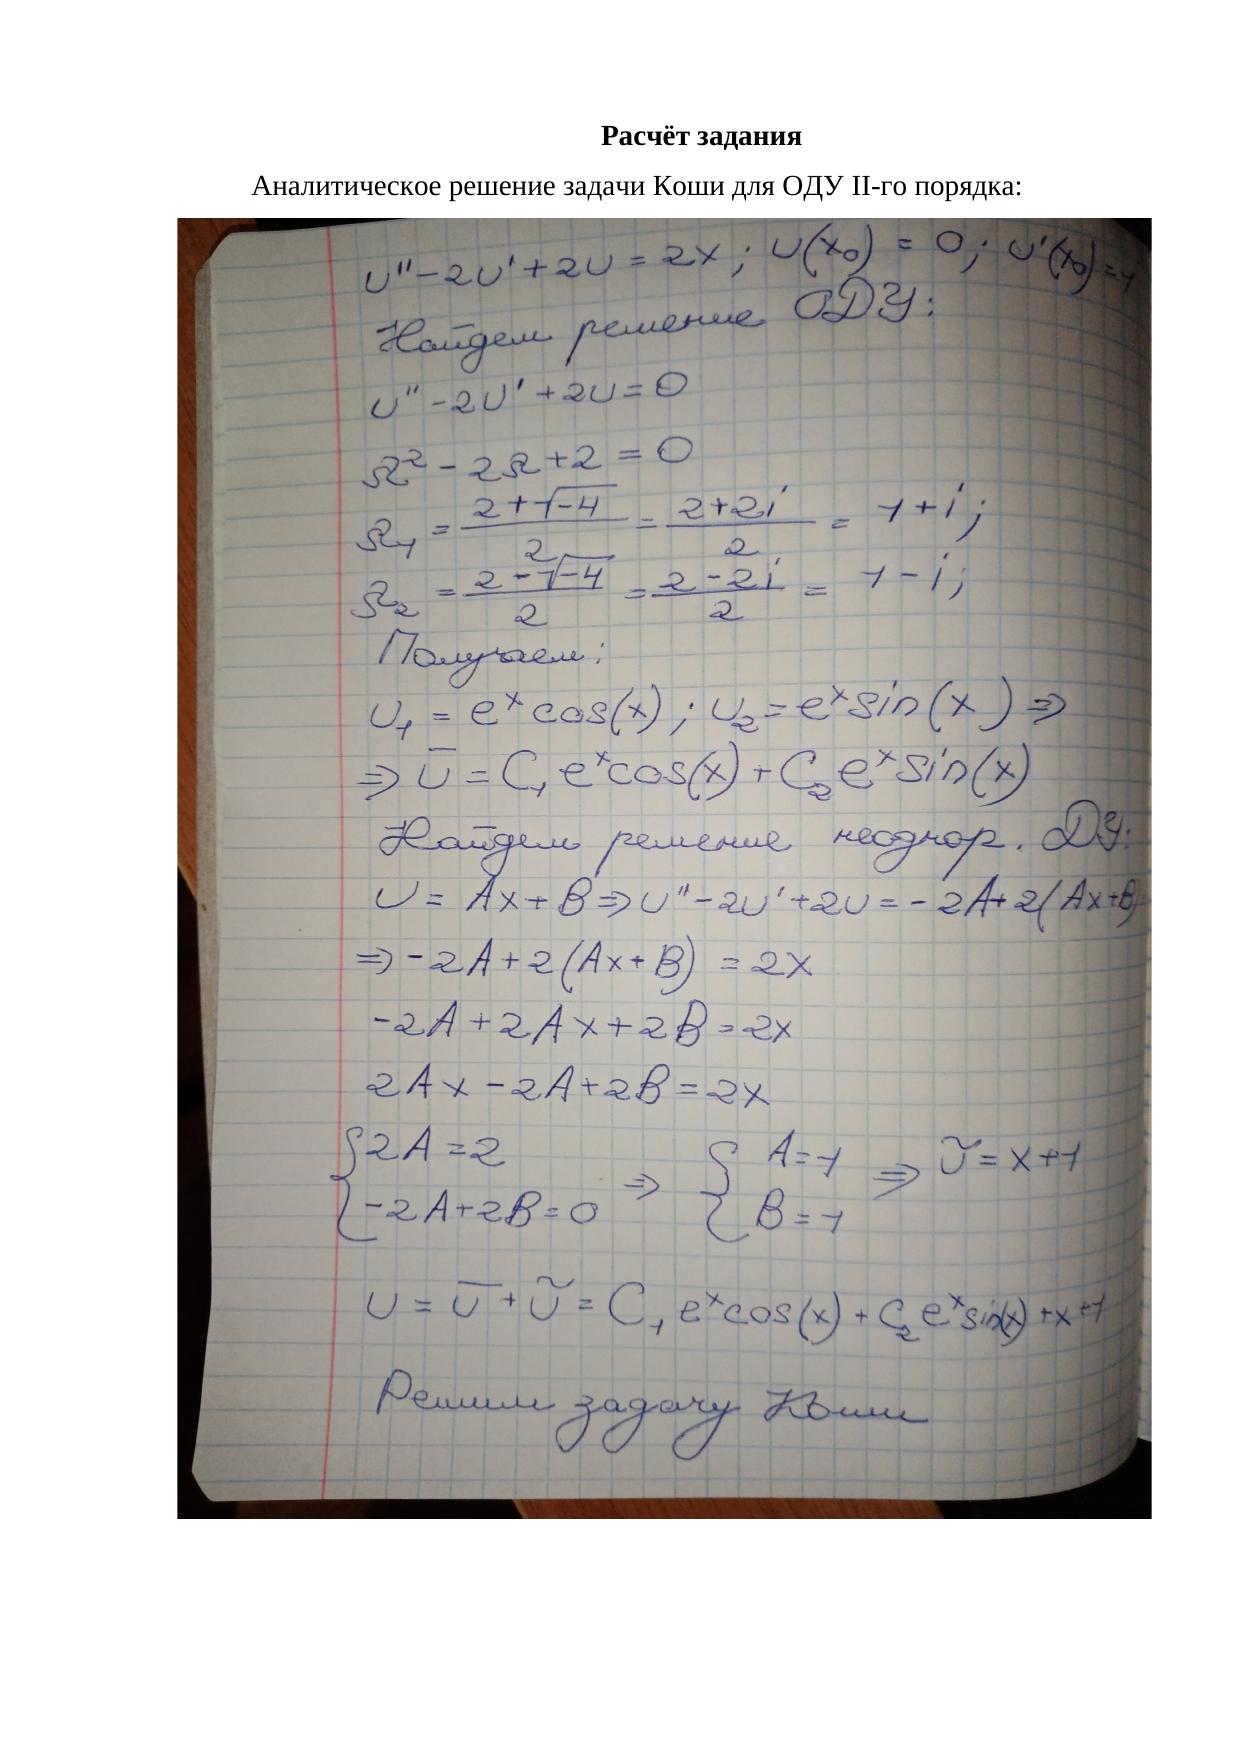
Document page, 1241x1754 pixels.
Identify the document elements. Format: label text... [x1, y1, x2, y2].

text Расчёт задания [177, 118, 1152, 152]
text Аналитическое решение задачи Коши для ОДУ II-го порядка: [177, 168, 1152, 202]
picture [177, 218, 1152, 1519]
